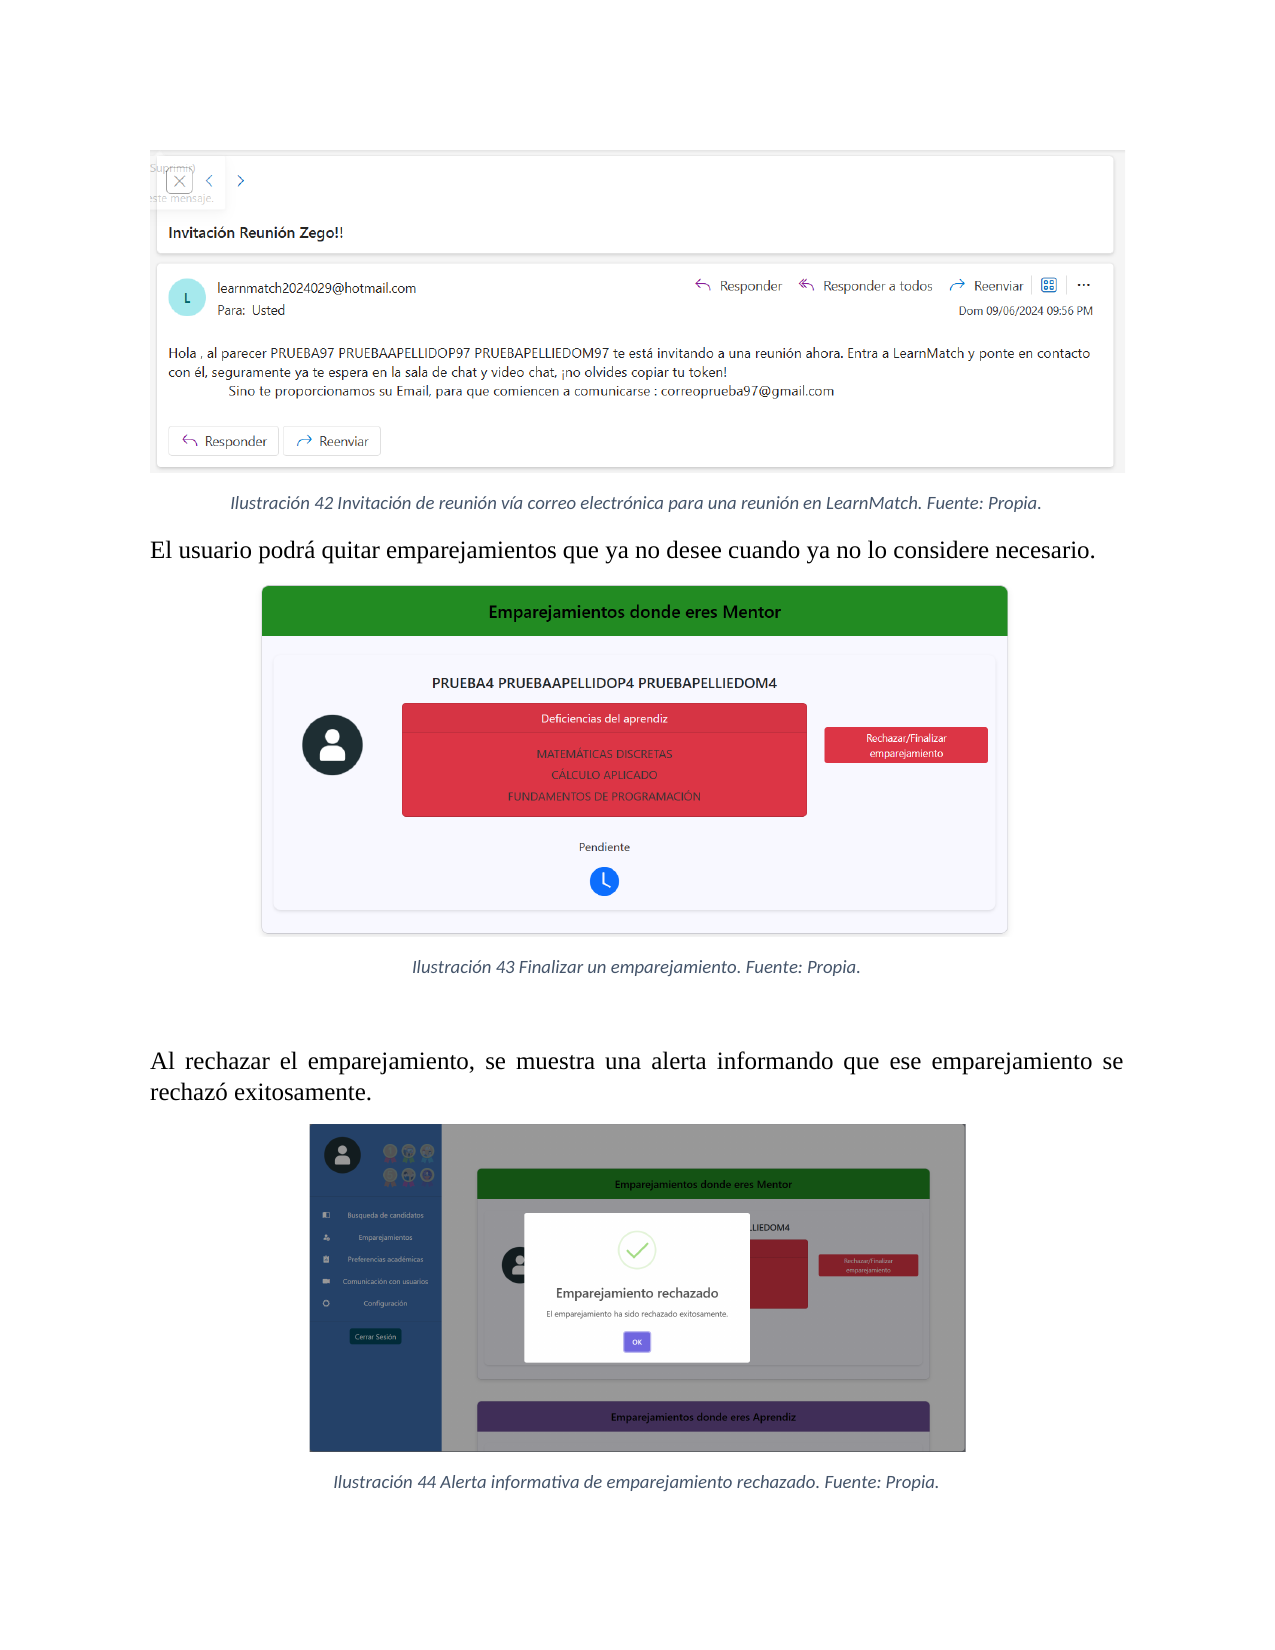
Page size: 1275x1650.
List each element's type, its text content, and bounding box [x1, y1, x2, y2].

text Ilustración 42 Invitación de reunión vía correo electrónica para una reunión en LearnMatch. Fuente: Propia. [150, 491, 1125, 514]
text El usuario podrá quitar emparejamientos que ya no desee cuando ya no lo considere necesario. [150, 535, 1125, 564]
picture [150, 150, 1125, 473]
text Ilustración 44 Alerta informativa de emparejamiento rechazado. Fuente: Propia. [150, 1471, 1125, 1493]
picture [250, 582, 1025, 937]
text Ilustración 43 Finalizar un emparejamiento. Fuente: Propia. [150, 955, 1125, 978]
picture [309, 1124, 966, 1452]
text Al rechazar el emparejamiento, se muestra una alerta informando que ese emparejamiento se rechazó exitosamente. [150, 1046, 1125, 1106]
